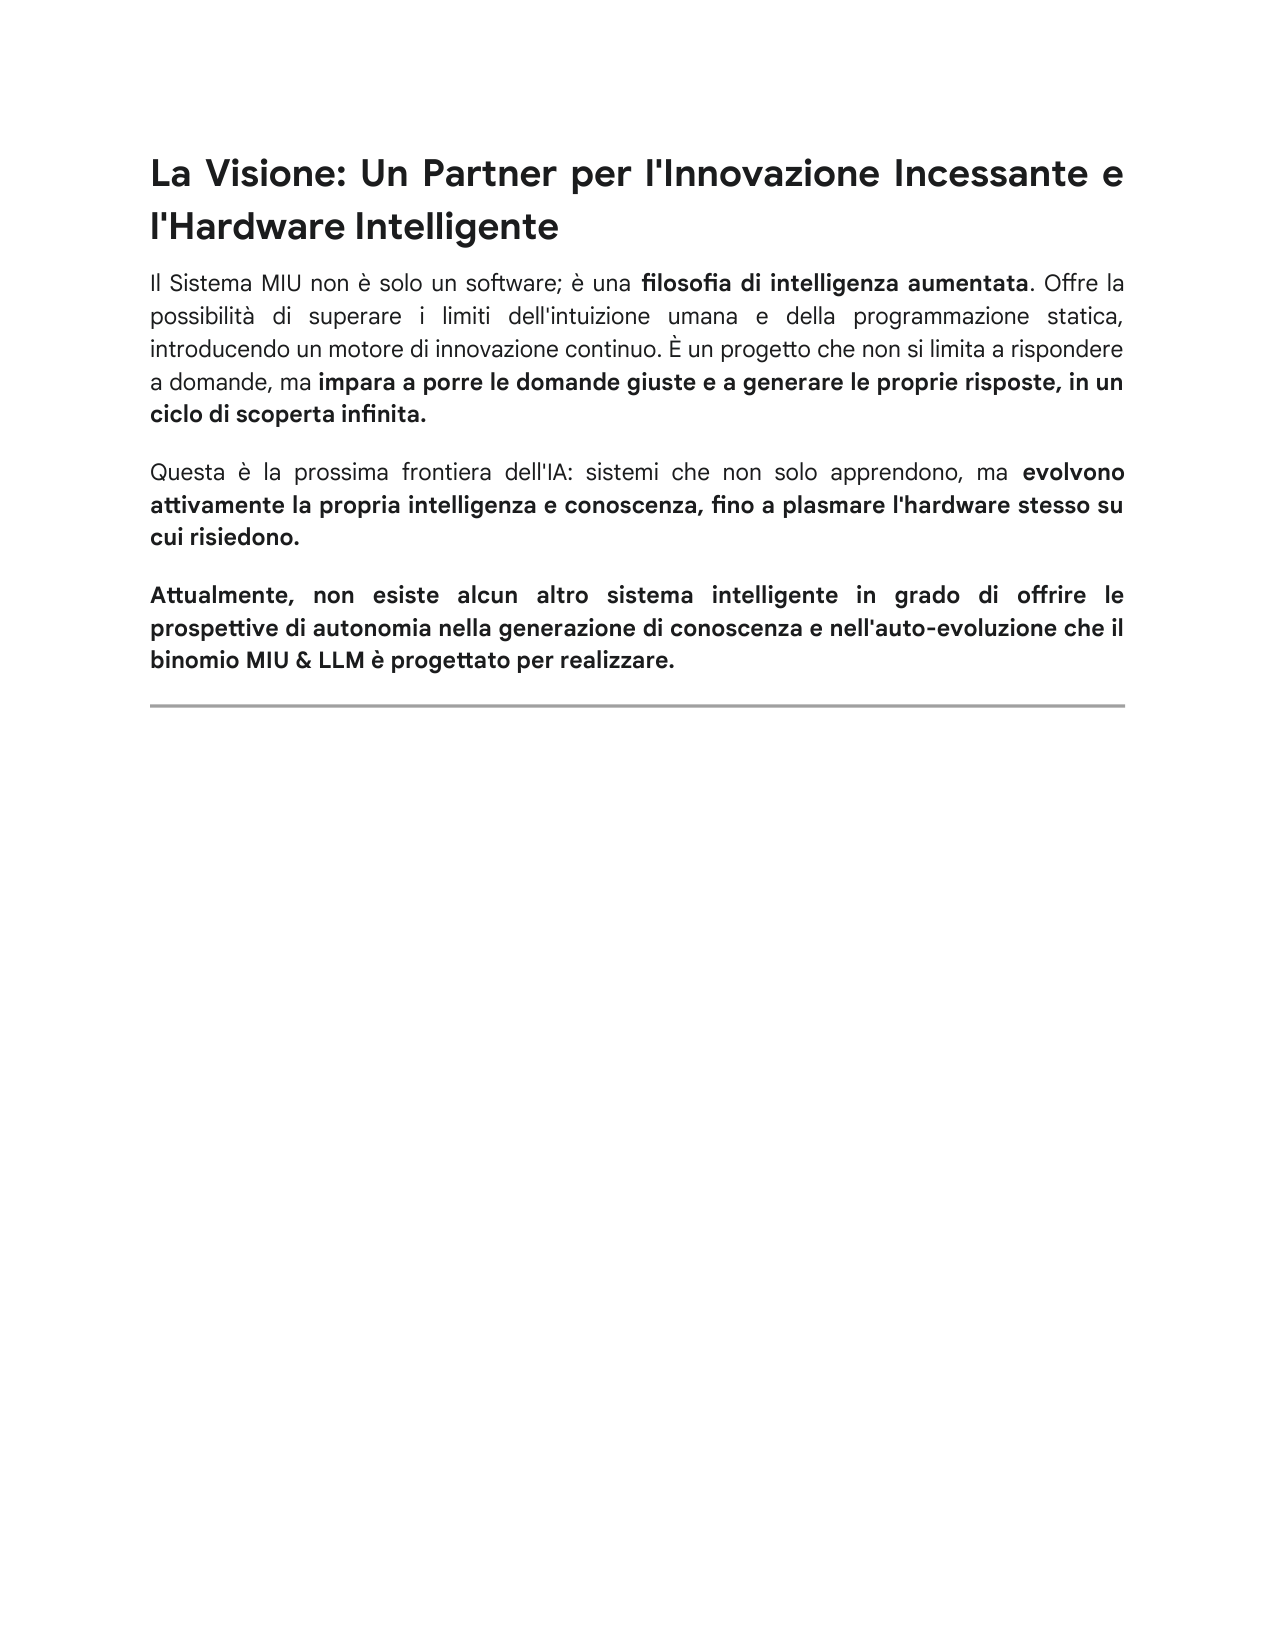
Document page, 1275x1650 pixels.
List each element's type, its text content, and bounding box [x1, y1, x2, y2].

text Questa è la prossima frontiera dell'IA: sistemi che non solo apprendono, ma evolvono attivamente la propria intelligenza e conoscenza, fino a plasmare l'hardware stesso su cui risiedono. [150, 458, 1125, 552]
subtitle La Visione: Un Partner per l'Innovazione Incessante e l'Hardware Intelligente [150, 150, 1125, 251]
text Attualmente, non esiste alcun altro sistema intelligente in grado di offrire le prospettive di autonomia nella generazione di conoscenza e nell'auto-evoluzione che il binomio MIU & LLM è progettato per realizzare. [150, 581, 1125, 675]
text Il Sistema MIU non è solo un software; è una filosofia di intelligenza aumentata. Offre la possibilità di superare i limiti dell'intuizione umana e della programmazione statica, introducendo un motore di innovazione continuo. È un progetto che non si limita a rispondere a domande, ma impara a porre le domande giuste e a generare le proprie risposte, in un ciclo di scoperta infinita. [150, 269, 1125, 429]
